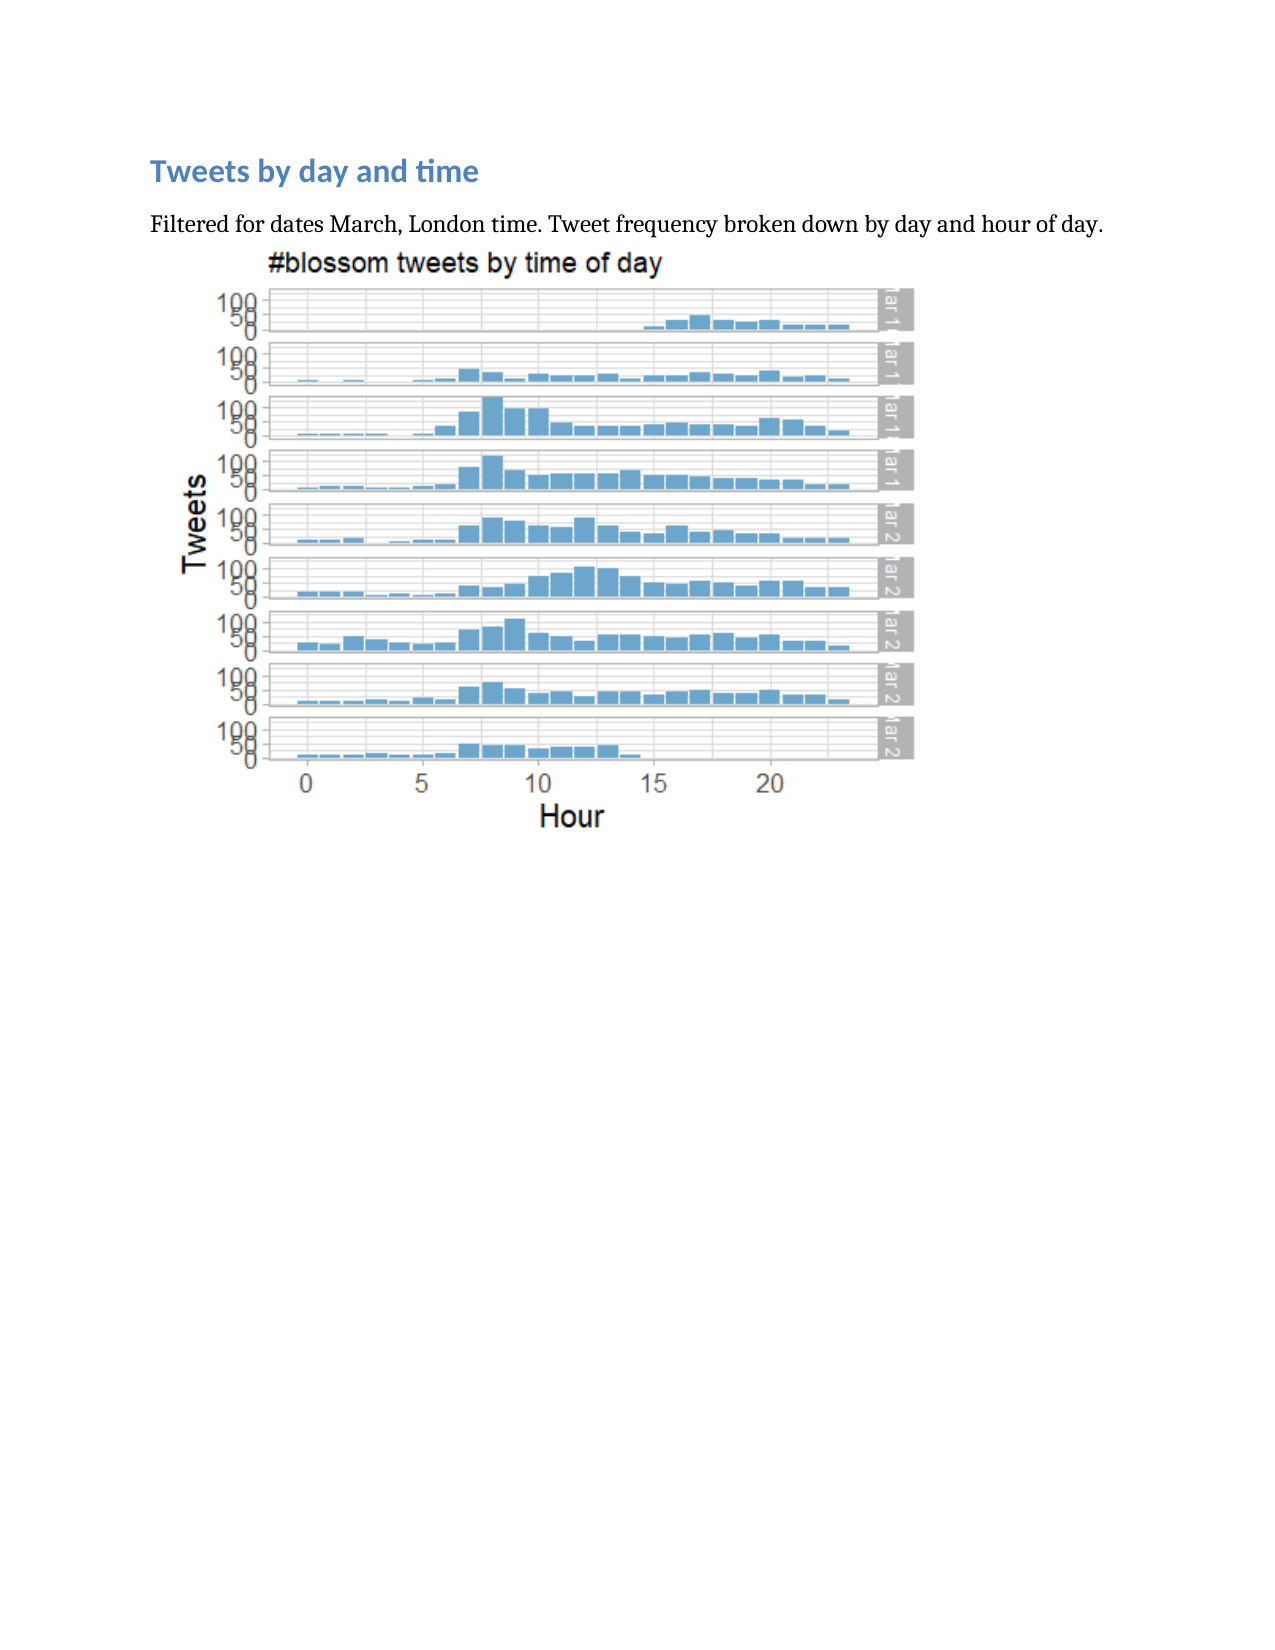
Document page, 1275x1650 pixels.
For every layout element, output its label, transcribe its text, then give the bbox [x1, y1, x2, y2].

subtitle Tweets by day and time [150, 150, 1125, 191]
picture [168, 238, 927, 845]
